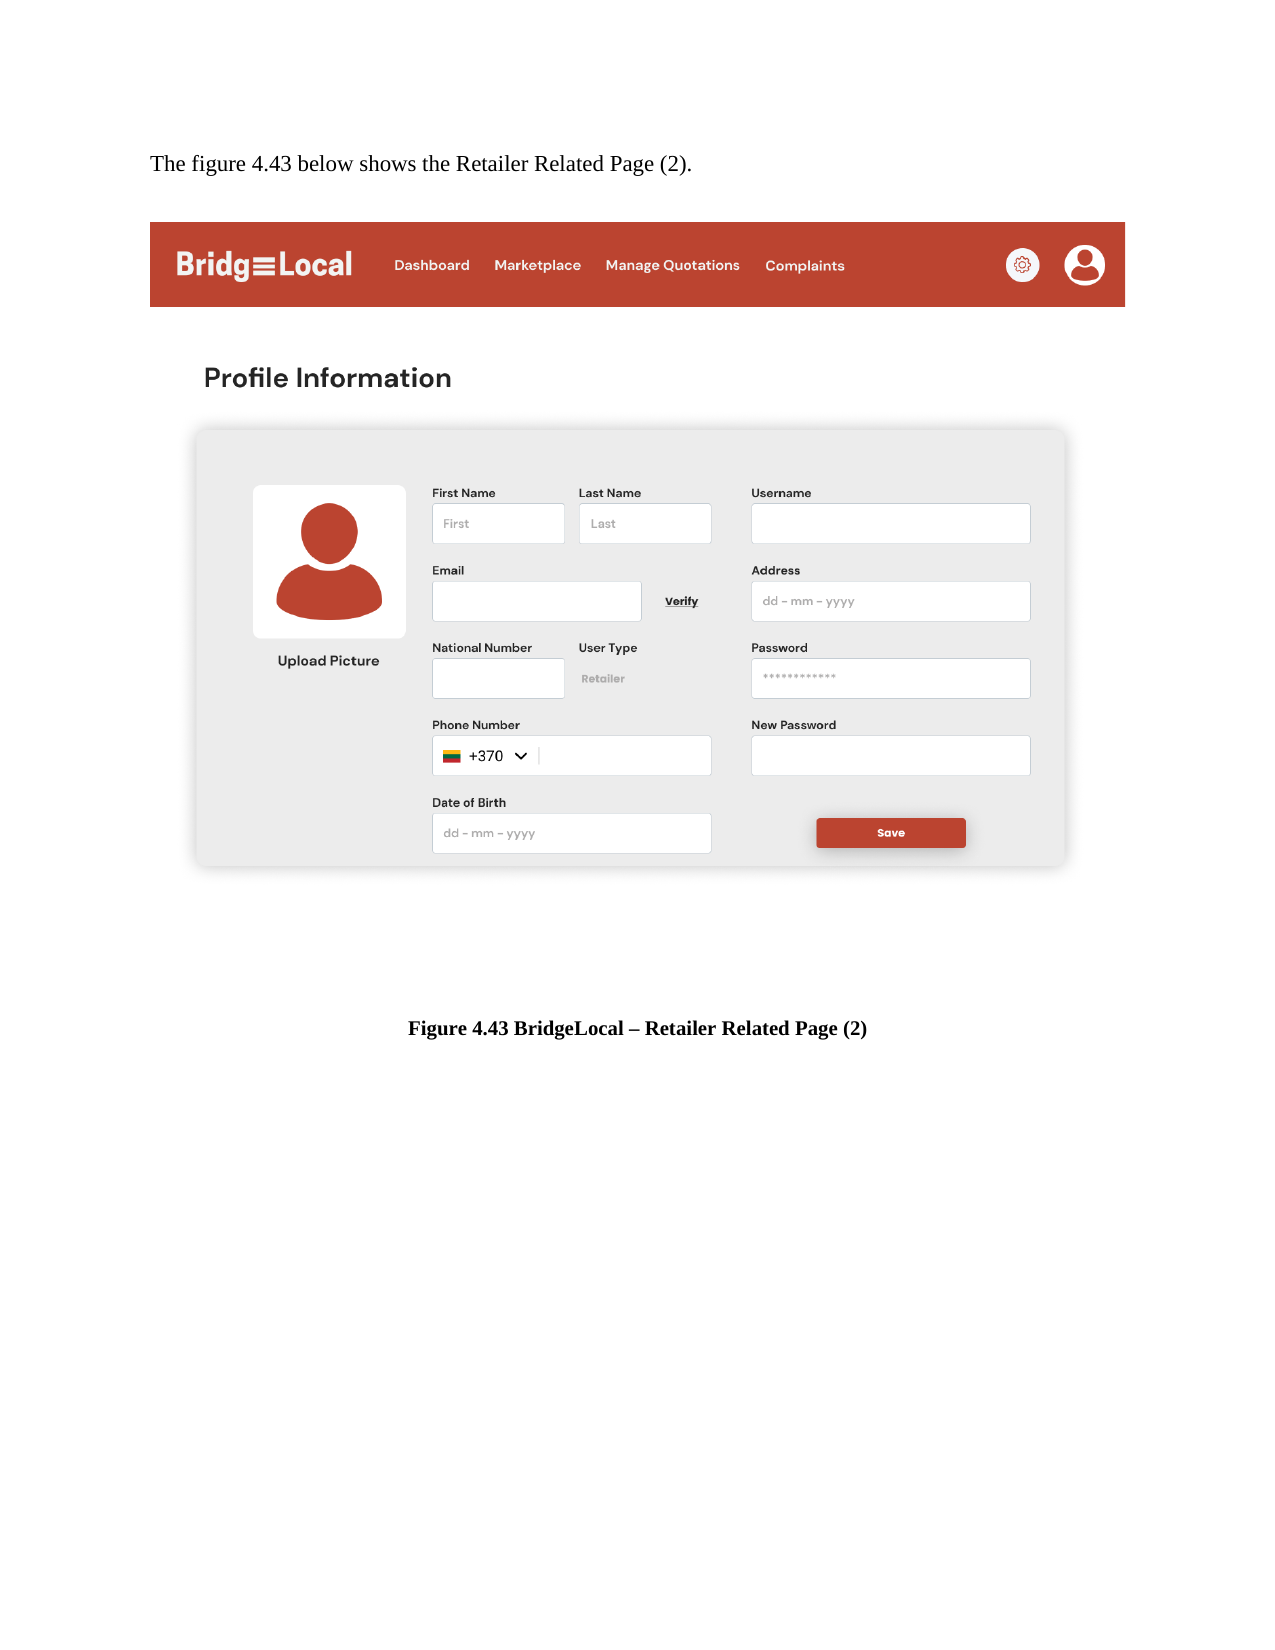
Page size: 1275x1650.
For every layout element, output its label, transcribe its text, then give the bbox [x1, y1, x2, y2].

text The figure 4.43 below shows the Retailer Related Page (2). [150, 150, 1125, 176]
text Figure 4.43 BridgeLocal – Retailer Related Page (2) [150, 1015, 1125, 1039]
picture [150, 222, 1125, 917]
